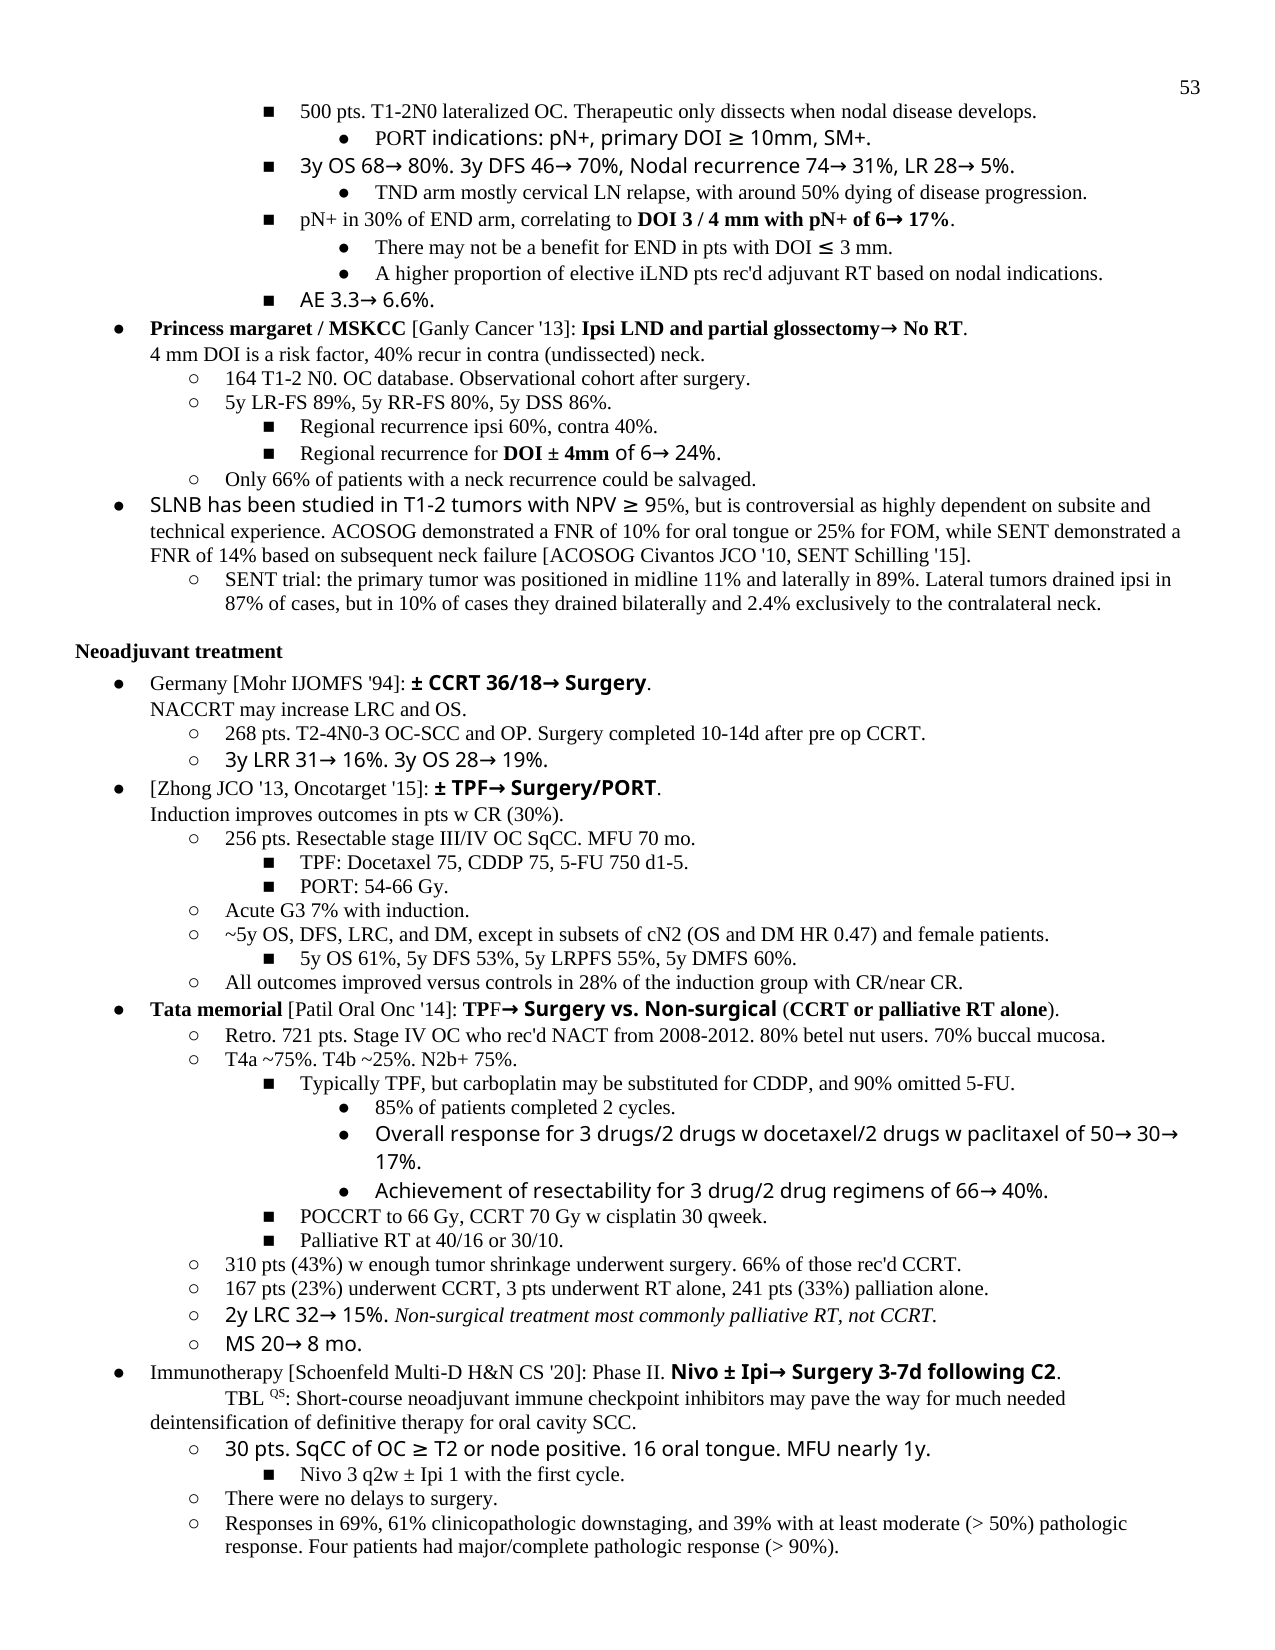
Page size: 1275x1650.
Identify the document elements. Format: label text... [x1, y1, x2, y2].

list Responses in 69%, 61% clinicopathologic downstaging, and 39% with at least moderate (> 50%) pathologic response. Four patients had major/complete pathologic response (> 90%). [187, 1510, 1200, 1558]
list PORT indications: pN+, primary DOI ≥ 10mm, SM+. [337, 123, 1200, 152]
list POCCRT to 66 Gy, CCRT 70 Gy w cisplatin 30 qweek. [262, 1204, 1200, 1228]
list 500 pts. T1-2N0 lateralized OC. Therapeutic only dissects when nodal disease develops. [262, 99, 1200, 123]
list 164 T1-2 N0. OC database. Observational cohort after surgery. [187, 366, 1200, 390]
list Princess margaret / MSKCC [Ganly Cancer '13]: Ipsi LND and partial glossectomy→ No RT. 4 mm DOI is a risk factor, 40% recur in contra (undissected) neck. [112, 313, 1200, 366]
list Achievement of resectability for 3 drug/2 drug regimens of 66→ 40%. [337, 1176, 1200, 1204]
list Nivo 3 q2w ± Ipi 1 with the first cycle. [262, 1462, 1200, 1486]
list SLNB has been studied in T1-2 tumors with NPV ≥ 95%, but is controversial as highly dependent on subsite and technical experience. ACOSOG demonstrated a FNR of 10% for oral tongue or 25% for FOM, while SENT demonstrated a FNR of 14% based on subsequent neck failure [ACOSOG Civantos JCO '10, SENT Schilling '15]. [112, 491, 1200, 567]
list Immunotherapy [Schoenfeld Multi-D H&N CS '20]: Phase II. Nivo ± Ipi→ Surgery 3-7d following C2. [112, 1357, 1200, 1386]
list Only 66% of patients with a neck recurrence could be salvaged. [187, 467, 1200, 491]
list [Zhong JCO '13, Oncotarget '15]: ± TPF→ Surgery/PORT. Induction improves outcomes in pts w CR (30%). [112, 773, 1200, 826]
list 268 pts. T2-4N0-3 OC-SCC and OP. Surgery completed 10-14d after pre op CCRT. [187, 721, 1200, 745]
list ~5y OS, DFS, LRC, and DM, except in subsets of cN2 (OS and DM HR 0.47) and female patients. [187, 922, 1200, 946]
list 310 pts (43%) w enough tumor shrinkage underwent surgery. 66% of those rec'd CCRT. [187, 1252, 1200, 1276]
list There may not be a benefit for END in pts with DOI ≤ 3 mm. [337, 232, 1200, 261]
list 3y OS 68→ 80%. 3y DFS 46→ 70%, Nodal recurrence 74→ 31%, LR 28→ 5%. [262, 152, 1200, 180]
list Overall response for 3 drugs/2 drugs w docetaxel/2 drugs w paclitaxel of 50→ 30→ 17%. [337, 1119, 1200, 1176]
list A higher proportion of elective iLND pts rec'd adjuvant RT based on nodal indications. [337, 261, 1200, 285]
list Palliative RT at 40/16 or 30/10. [262, 1228, 1200, 1252]
list 167 pts (23%) underwent CCRT, 3 pts underwent RT alone, 241 pts (33%) palliation alone. [187, 1276, 1200, 1300]
list MS 20→ 8 mo. [187, 1329, 1200, 1357]
list AE 3.3→ 6.6%. [262, 285, 1200, 313]
list TPF: Docetaxel 75, CDDP 75, 5-FU 750 d1-5. [262, 850, 1200, 874]
list Retro. 721 pts. Stage IV OC who rec'd NACT from 2008-2012. 80% betel nut users. 70% buccal mucosa. [187, 1023, 1200, 1047]
list SENT trial: the primary tumor was positioned in midline 11% and laterally in 89%. Lateral tumors drained ipsi in 87% of cases, but in 10% of cases they drained bilaterally and 2.4% exclusively to the contralateral neck. [187, 567, 1200, 615]
text TBL QS: Short-course neoadjuvant immune checkpoint inhibitors may pave the way for much needed deintensification of definitive therapy for oral cavity SCC. [150, 1386, 1200, 1434]
list PORT: 54-66 Gy. [262, 874, 1200, 898]
list pN+ in 30% of END arm, correlating to DOI 3 / 4 mm with pN+ of 6→ 17%. [262, 204, 1200, 232]
list 3y LRR 31→ 16%. 3y OS 28→ 19%. [187, 745, 1200, 773]
list Germany [Mohr IJOMFS '94]: ± CCRT 36/18→ Surgery. NACCRT may increase LRC and OS. [112, 668, 1200, 721]
list Typically TPF, but carboplatin may be substituted for CDDP, and 90% omitted 5-FU. [262, 1071, 1200, 1095]
list 5y LR-FS 89%, 5y RR-FS 80%, 5y DSS 86%. [187, 390, 1200, 414]
list There were no delays to surgery. [187, 1486, 1200, 1510]
list 5y OS 61%, 5y DFS 53%, 5y LRPFS 55%, 5y DMFS 60%. [262, 946, 1200, 970]
subtitle Neoadjuvant treatment [75, 639, 1200, 663]
list Regional recurrence for DOI ± 4mm of 6→ 24%. [262, 438, 1200, 467]
list All outcomes improved versus controls in 28% of the induction group with CR/near CR. [187, 970, 1200, 994]
list 85% of patients completed 2 cycles. [337, 1095, 1200, 1119]
list Acute G3 7% with induction. [187, 898, 1200, 922]
list Regional recurrence ipsi 60%, contra 40%. [262, 414, 1200, 438]
list 2y LRC 32→ 15%. Non-surgical treatment most commonly palliative RT, not CCRT. [187, 1300, 1200, 1329]
list T4a ~75%. T4b ~25%. N2b+ 75%. [187, 1047, 1200, 1071]
list Tata memorial [Patil Oral Onc '14]: TPF→ Surgery vs. Non-surgical (CCRT or palliative RT alone). [112, 994, 1200, 1023]
list 256 pts. Resectable stage III/IV OC SqCC. MFU 70 mo. [187, 826, 1200, 850]
list TND arm mostly cervical LN relapse, with around 50% dying of disease progression. [337, 180, 1200, 204]
list 30 pts. SqCC of OC ≥ T2 or node positive. 16 oral tongue. MFU nearly 1y. [187, 1434, 1200, 1462]
